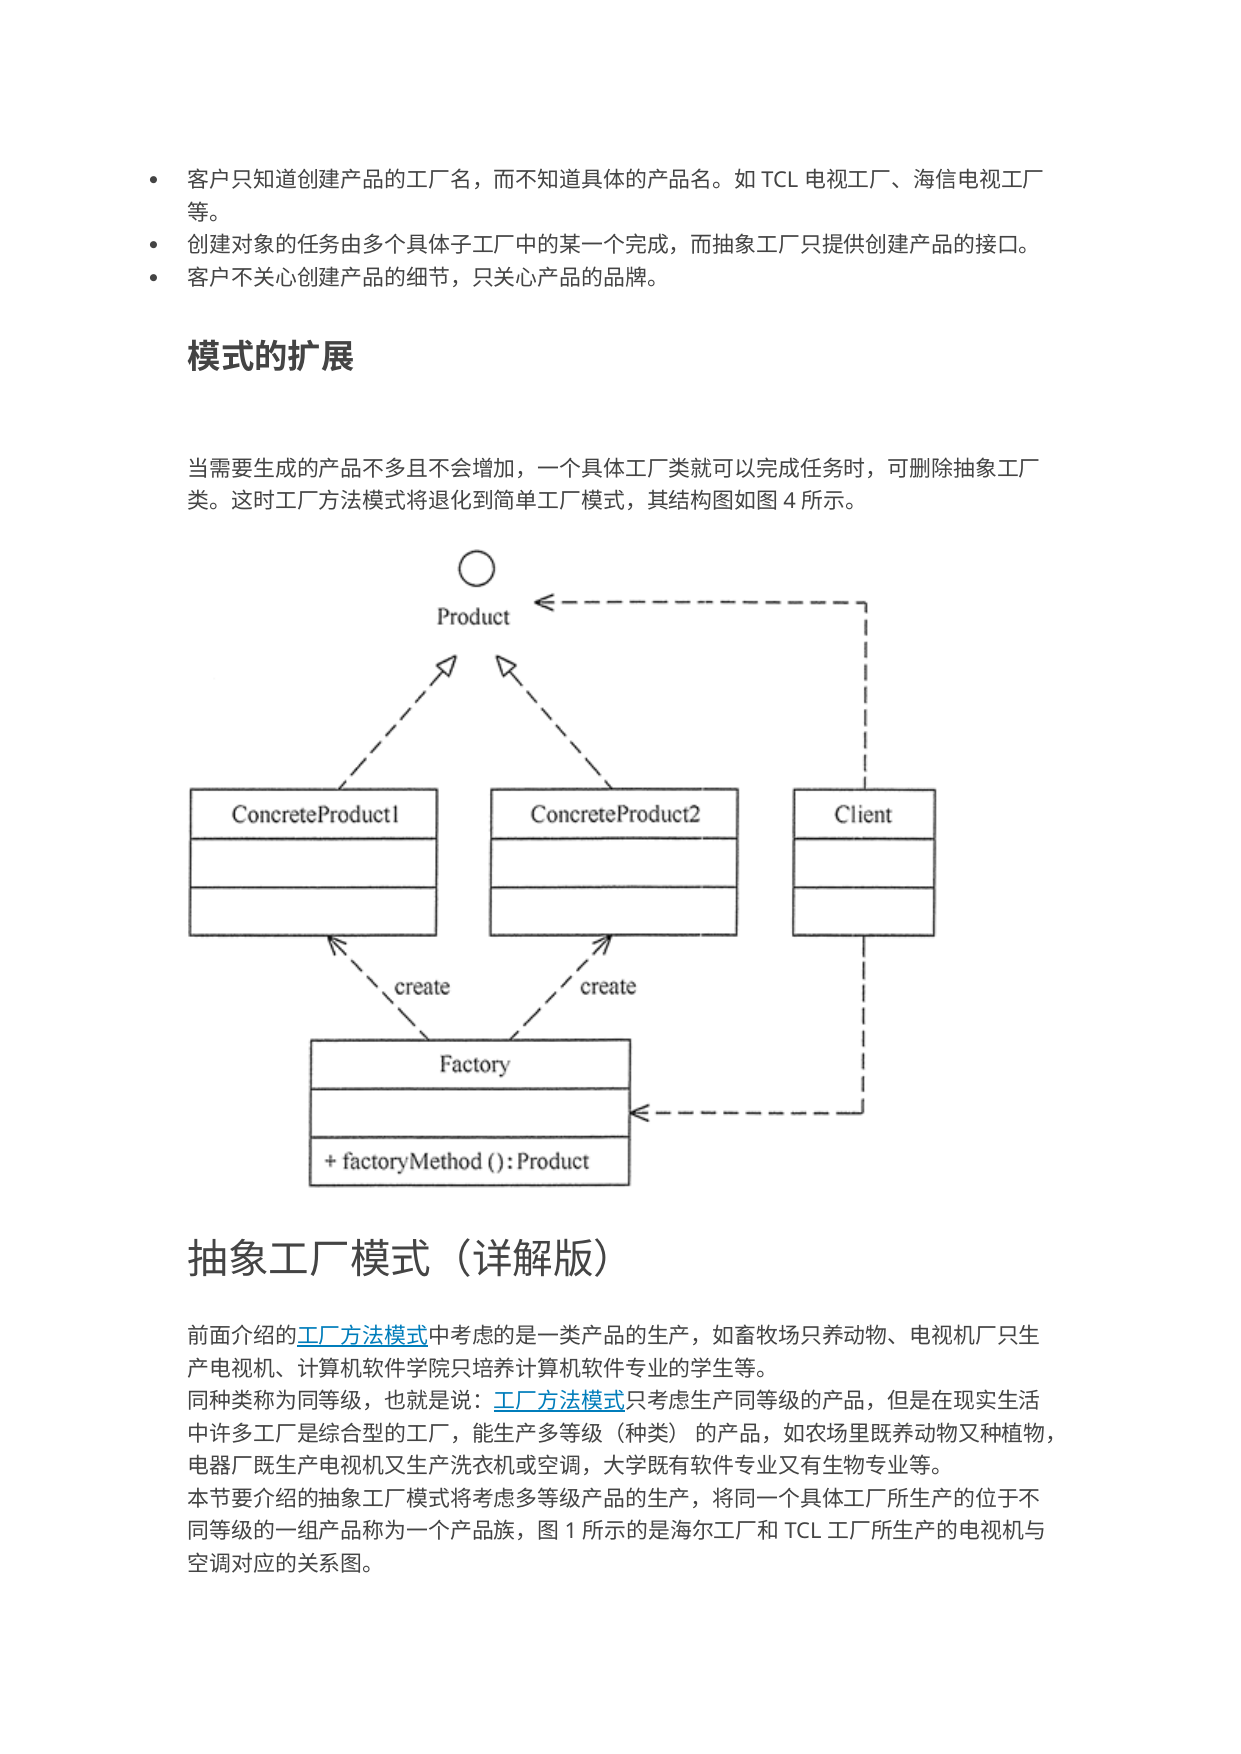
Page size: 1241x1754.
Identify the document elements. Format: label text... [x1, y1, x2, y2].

text 当需要生成的产品不多且不会增加，一个具体工厂类就可以完成任务时，可删除抽象工厂类。这时工厂方法模式将退化到简单工厂模式，其结构图如图 4 所示。 [187, 450, 1053, 515]
list 客户不关心创建产品的细节，只关心产品的品牌。 [150, 259, 1053, 292]
subtitle 模式的扩展 [187, 321, 1053, 386]
list 客户只知道创建产品的工厂名，而不知道具体的产品名。如 TCL 电视工厂、海信电视工厂等。 [150, 162, 1053, 227]
text 前面介绍的工厂方法模式中考虑的是一类产品的生产，如畜牧场只养动物、电视机厂只生产电视机、计算机软件学院只培养计算机软件专业的学生等。 同种类称为同等级，也就是说：工厂方法模式只考虑生产同等级的产品，但是在现实生活中许多工厂是综合型的工厂，能生产多等级（种类） 的产品，如农场里既养动物又种植物，电器厂既生产电视机又生产洗衣机或空调，大学既有软件专业又有生物专业等。 本节要介绍的抽象工厂模式将考虑多等级产品的生产，将同一个具体工厂所生产的位于不同等级的一组产品称为一个产品族，图 1 所示的是海尔工厂和 TCL 工厂所生产的电视机与空调对应的关系图。 [187, 1318, 1053, 1578]
subtitle 抽象工厂模式（详解版） [187, 1224, 1053, 1289]
picture [187, 548, 938, 1191]
list 创建对象的任务由多个具体子工厂中的某一个完成，而抽象工厂只提供创建产品的接口。 [150, 227, 1053, 259]
